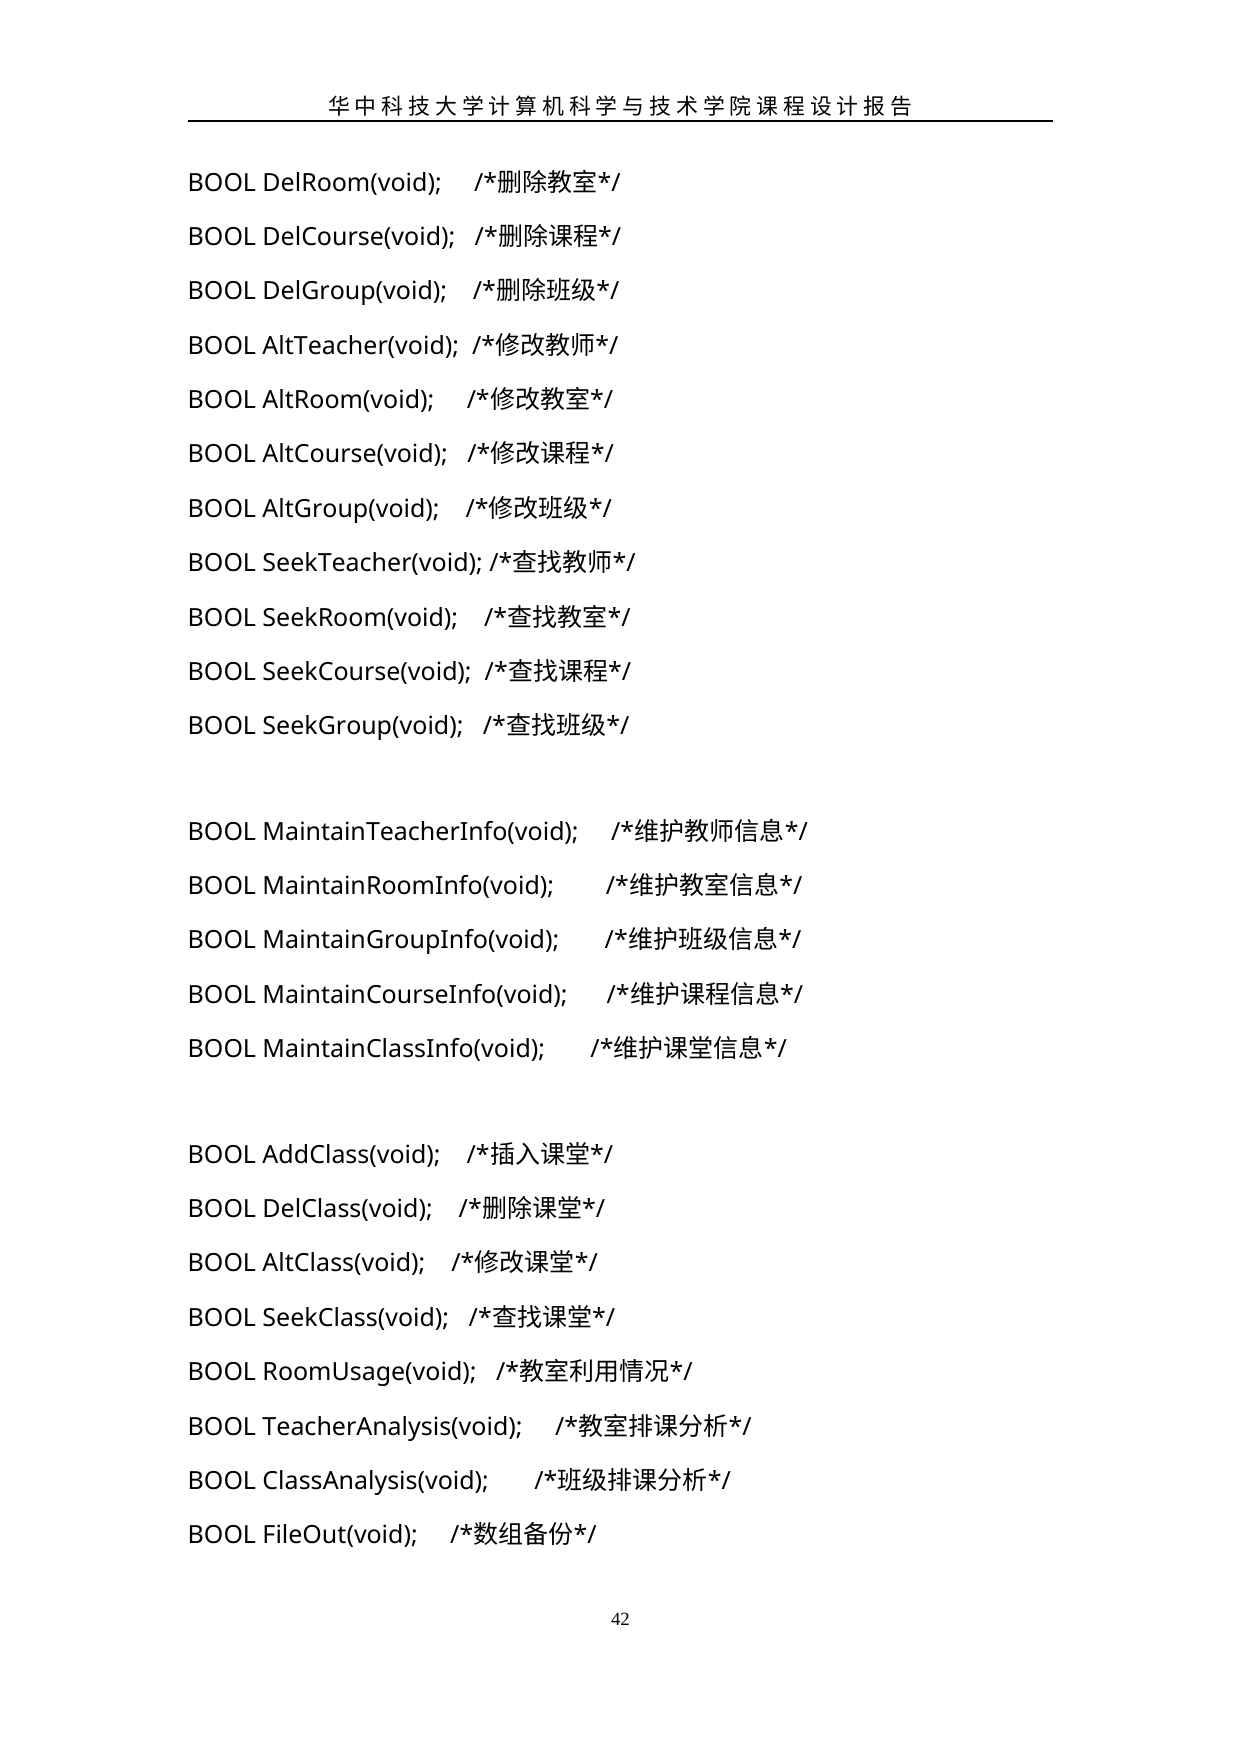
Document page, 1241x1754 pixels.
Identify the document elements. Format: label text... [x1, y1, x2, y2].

text BOOL SeekGroup(void); /*查找班级*/ [187, 706, 1053, 742]
text BOOL TeacherAnalysis(void); /*教室排课分析*/ [187, 1406, 1053, 1442]
text BOOL ClassAnalysis(void); /*班级排课分析*/ [187, 1460, 1053, 1497]
text BOOL SeekCourse(void); /*查找课程*/ [187, 651, 1053, 688]
text BOOL DelRoom(void); /*删除教室*/ [187, 162, 1053, 198]
text BOOL SeekRoom(void); /*查找教室*/ [187, 597, 1053, 633]
text BOOL AltTeacher(void); /*修改教师*/ [187, 325, 1053, 361]
text BOOL AltGroup(void); /*修改班级*/ [187, 488, 1053, 524]
text BOOL DelCourse(void); /*删除课程*/ [187, 216, 1053, 253]
text BOOL MaintainCourseInfo(void); /*维护课程信息*/ [187, 974, 1053, 1011]
text BOOL RoomUsage(void); /*教室利用情况*/ [187, 1352, 1053, 1388]
text BOOL DelClass(void); /*删除课堂*/ [187, 1188, 1053, 1225]
text BOOL MaintainRoomInfo(void); /*维护教室信息*/ [187, 866, 1053, 902]
text BOOL MaintainGroupInfo(void); /*维护班级信息*/ [187, 920, 1053, 956]
text BOOL MaintainClassInfo(void); /*维护课堂信息*/ [187, 1029, 1053, 1065]
text BOOL MaintainTeacherInfo(void); /*维护教师信息*/ [187, 811, 1053, 847]
text BOOL SeekTeacher(void); /*查找教师*/ [187, 543, 1053, 579]
text BOOL DelGroup(void); /*删除班级*/ [187, 271, 1053, 307]
text BOOL AltClass(void); /*修改课堂*/ [187, 1243, 1053, 1279]
text BOOL AltCourse(void); /*修改课程*/ [187, 434, 1053, 470]
text BOOL AltRoom(void); /*修改教室*/ [187, 379, 1053, 416]
text BOOL SeekClass(void); /*查找课堂*/ [187, 1297, 1053, 1333]
text BOOL AddClass(void); /*插入课堂*/ [187, 1134, 1053, 1170]
text BOOL FileOut(void); /*数组备份*/ [187, 1515, 1053, 1551]
